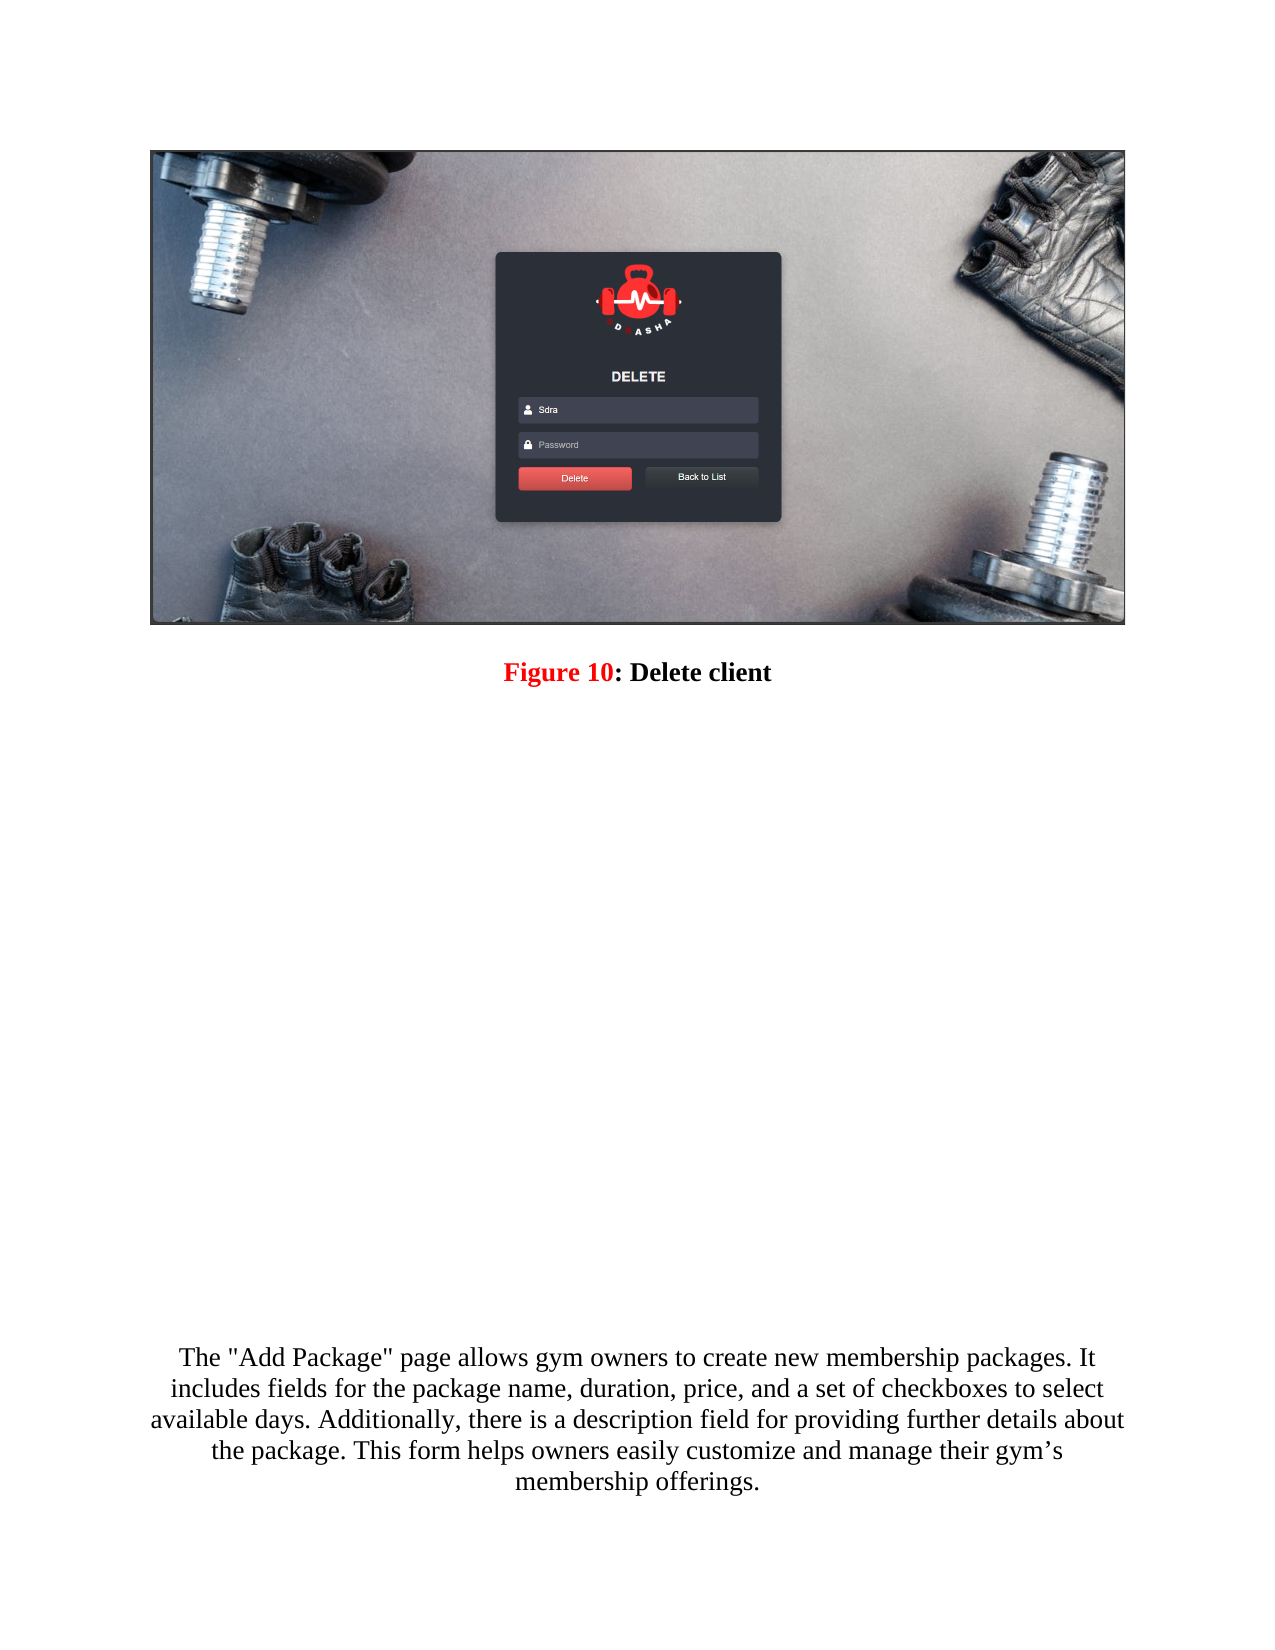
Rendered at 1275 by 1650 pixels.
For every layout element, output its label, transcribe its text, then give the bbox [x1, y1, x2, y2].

picture [150, 150, 1125, 625]
text The "Add Package" page allows gym owners to create new membership packages. It includes fields for the package name, duration, price, and a set of checkboxes to select available days. Additionally, there is a description field for providing further details about the package. This form helps owners easily customize and manage their gym’s membership offerings. [150, 1341, 1125, 1497]
text Figure 10: Delete client [150, 656, 1125, 687]
